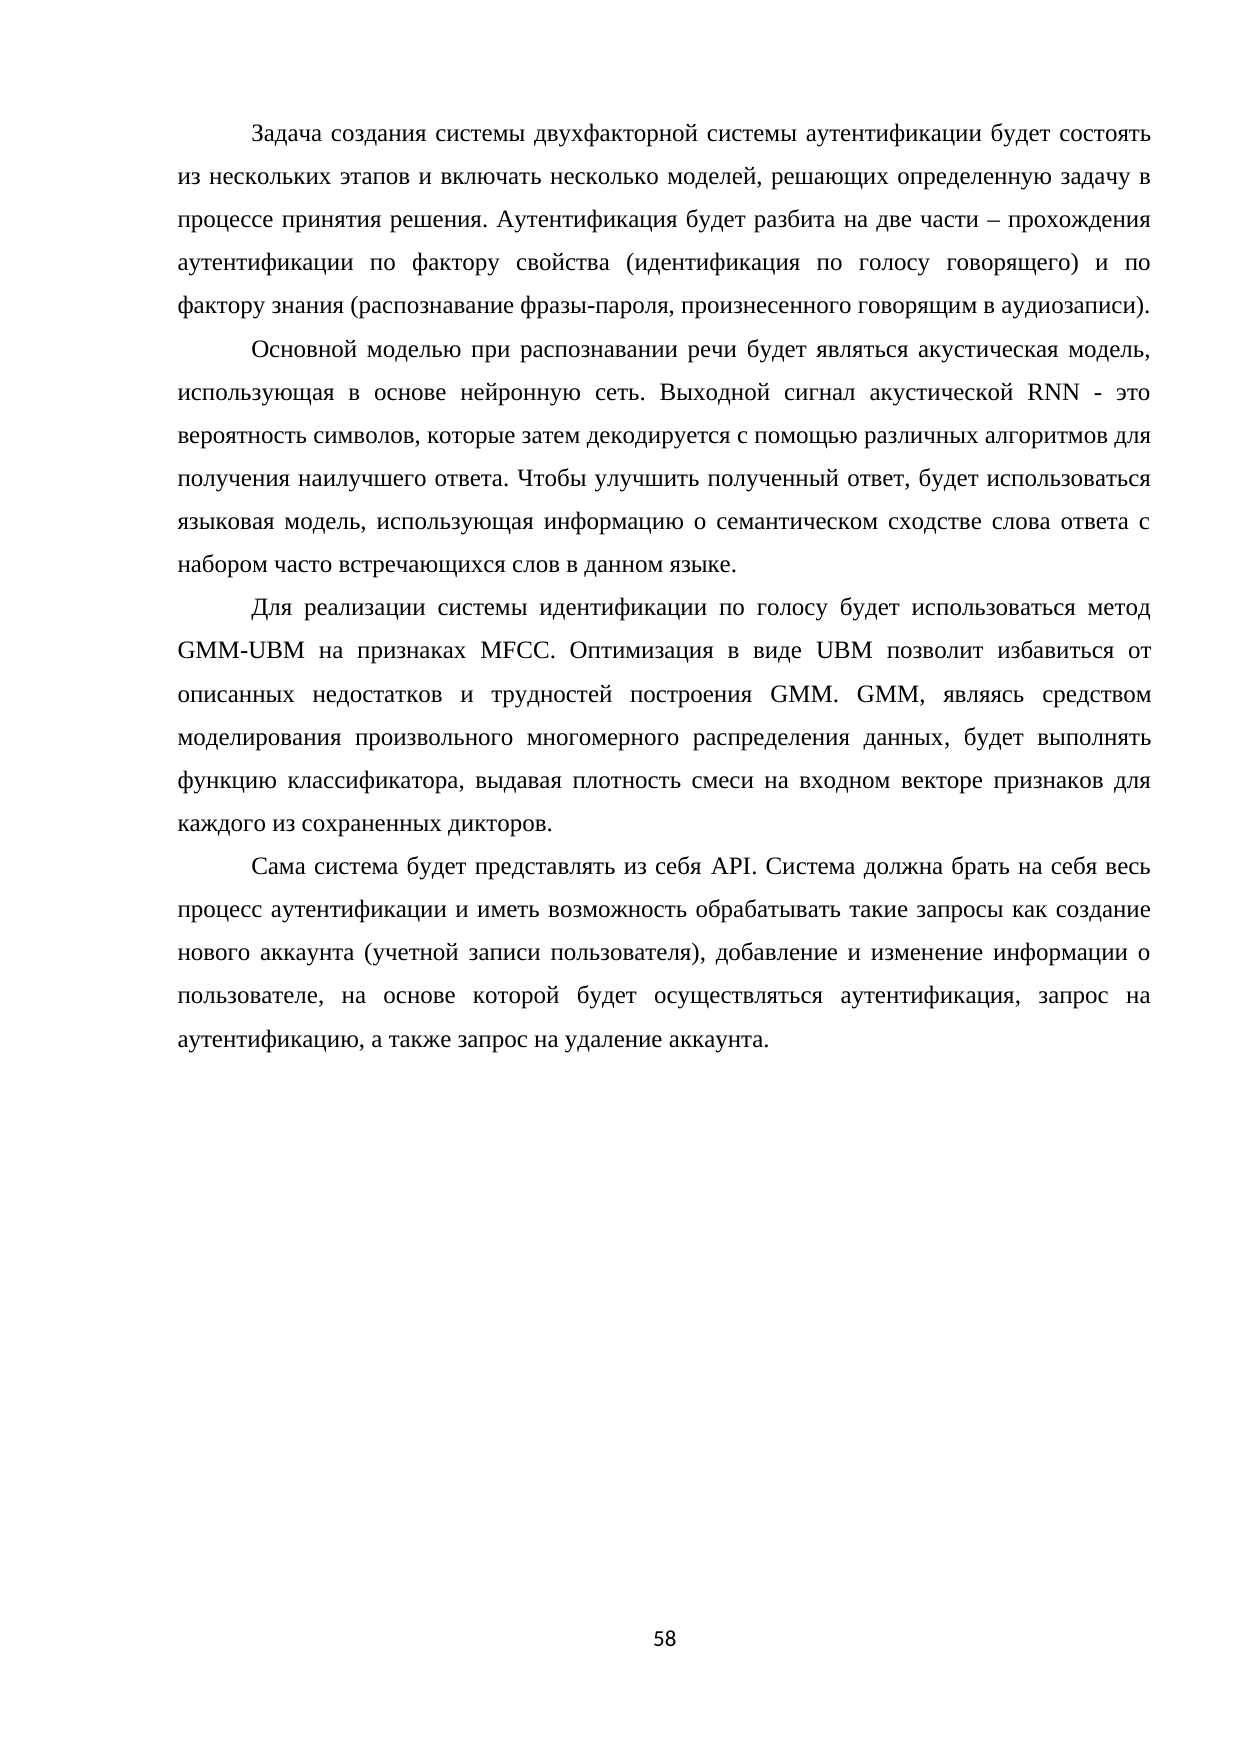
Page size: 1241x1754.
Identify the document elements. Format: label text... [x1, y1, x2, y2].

text Сама система будет представлять из себя API. Система должна брать на себя весь процесс аутентификации и иметь возможность обрабатывать такие запросы как создание нового аккаунта (учетной записи пользователя), добавление и изменение информации о пользователе, на основе которой будет осуществляться аутентификация, запрос на аутентификацию, а также запрос на удаление аккаунта. [177, 851, 1152, 1052]
text Задача создания системы двухфакторной системы аутентификации будет состоять из нескольких этапов и включать несколько моделей, решающих определенную задачу в процессе принятия решения. Аутентификация будет разбита на две части – прохождения аутентификации по фактору свойства (идентификация по голосу говорящего) и по фактору знания (распознавание фразы-пароля, произнесенного говорящим в аудиозаписи). [177, 118, 1152, 319]
text Основной моделью при распознавании речи будет являться акустическая модель, использующая в основе нейронную сеть. Выходной сигнал акустической RNN - это вероятность символов, которые затем декодируется с помощью различных алгоритмов для получения наилучшего ответа. Чтобы улучшить полученный ответ, будет использоваться языковая модель, использующая информацию о семантическом сходстве слова ответа с набором часто встречающихся слов в данном языке. [177, 334, 1152, 578]
text Для реализации системы идентификации по голосу будет использоваться метод GMM-UBM на признаках MFCC. Оптимизация в виде UBM позволит избавиться от описанных недостатков и трудностей построения GMM. GMM, являясь средством моделирования произвольного многомерного распределения данных, будет выполнять функцию классификатора, выдавая плотность смеси на входном векторе признаков для каждого из сохраненных дикторов. [177, 592, 1152, 837]
